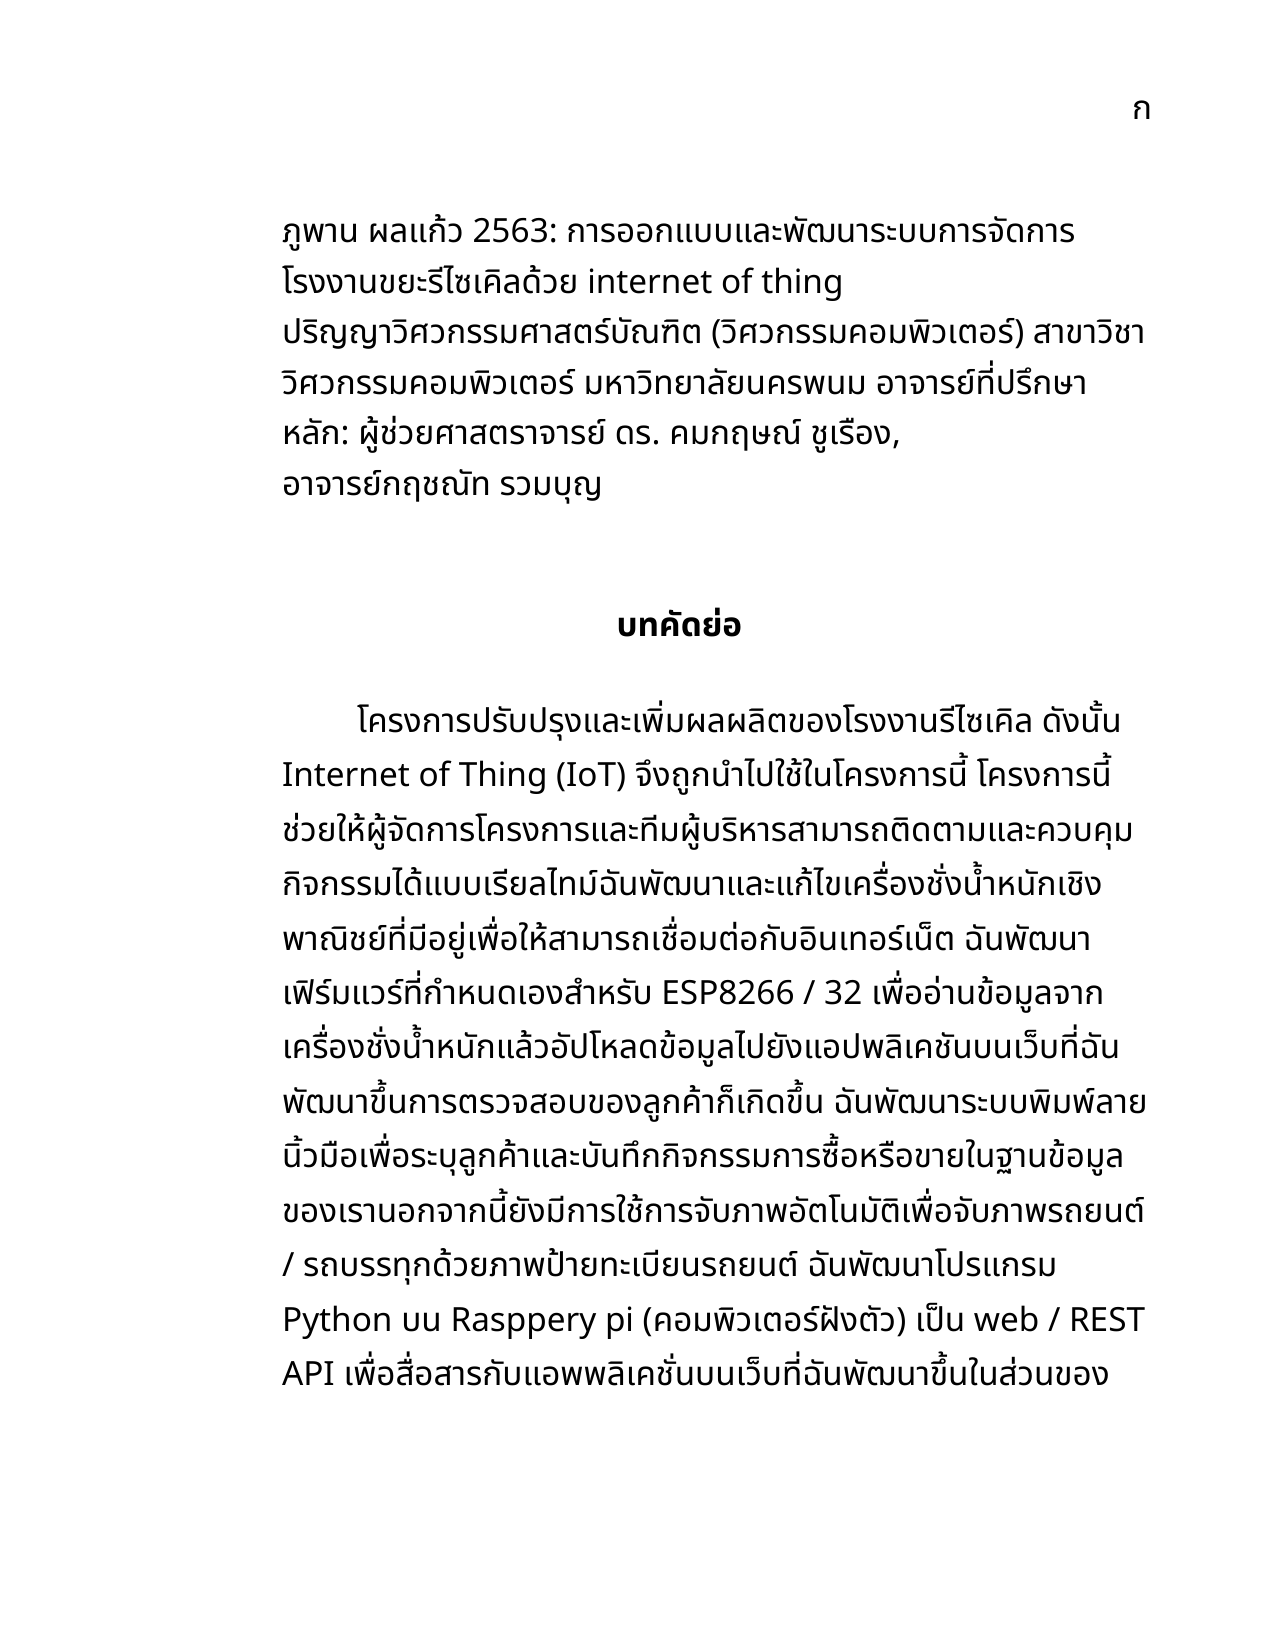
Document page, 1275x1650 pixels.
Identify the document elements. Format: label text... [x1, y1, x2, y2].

text ปริญญาวิศวกรรมศาสตร์บัณฑิต (วิศวกรรมคอมพิวเตอร์) สาขาวิชาวิศวกรรมคอมพิวเตอร์ มหาวิทยาลัยนครพนม อาจารย์ที่ปรึกษาหลัก: ผู้ช่วยศาสตราจารย์ ดร. คมกฤษณ์ ชูเรือง, [282, 308, 1152, 460]
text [282, 697, 1152, 1401]
text อาจารย์กฤชณัท รวมบุญ [282, 460, 1152, 510]
text บทคัดย่อ [207, 601, 1152, 651]
text ภูพาน ผลแก้ว 2563: การออกแบบและพัฒนาระบบการจัดการโรงงานขยะรีไซเคิลด้วย internet of thing [282, 207, 1152, 308]
